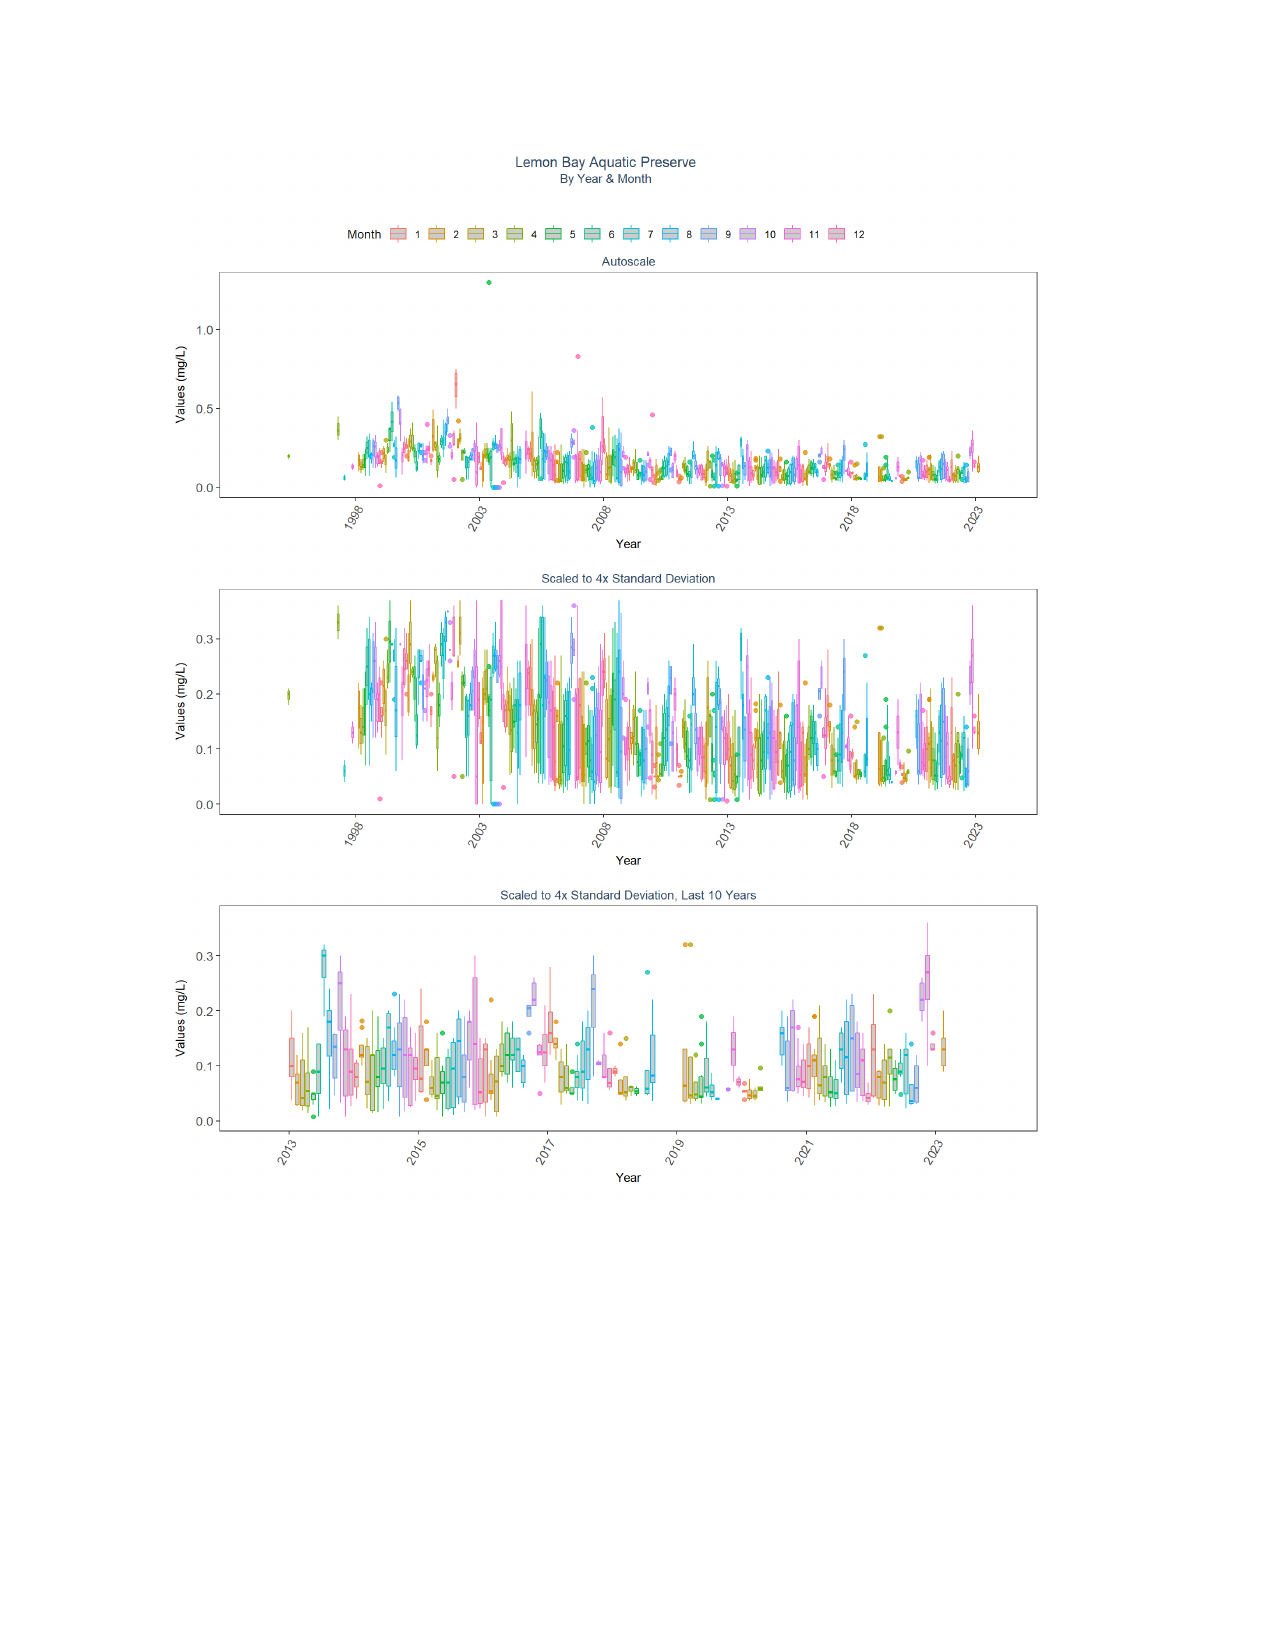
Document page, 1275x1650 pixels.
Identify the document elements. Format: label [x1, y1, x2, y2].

picture [168, 150, 1044, 1200]
